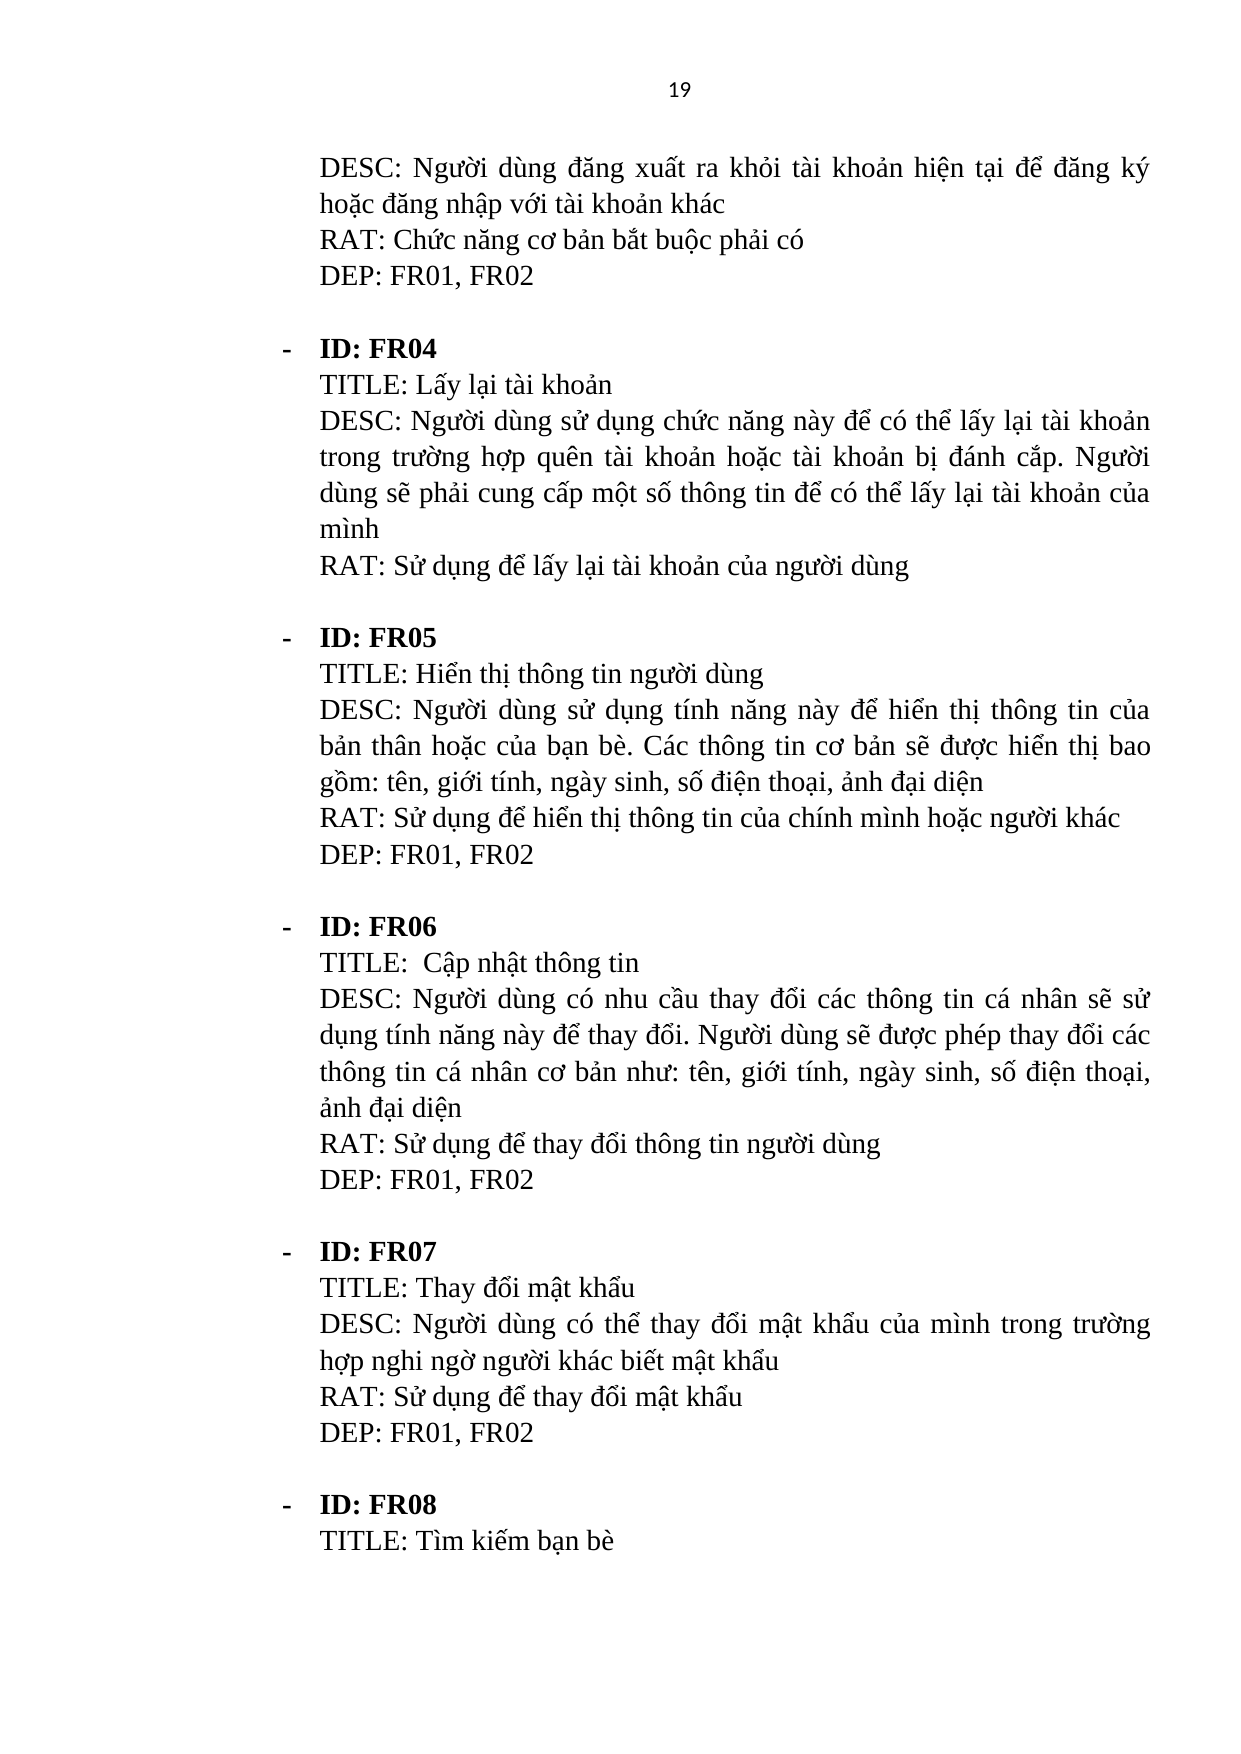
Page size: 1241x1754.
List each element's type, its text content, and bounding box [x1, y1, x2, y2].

list RAT: Sử dụng để thay đổi thông tin người dùng [319, 1126, 1152, 1159]
list TITLE: Lấy lại tài khoản [319, 367, 1152, 400]
list DESC: Người dùng sử dụng chức năng này để có thể lấy lại tài khoản trong trường hợp quên tài khoản hoặc tài khoản bị đánh cắp. Người dùng sẽ phải cung cấp một số thông tin để có thể lấy lại tài khoản của mình [319, 403, 1152, 545]
list DESC: Người dùng đăng xuất ra khỏi tài khoản hiện tại để đăng ký hoặc đăng nhập với tài khoản khác [319, 150, 1152, 220]
list ID: FR07 [282, 1234, 1152, 1268]
list DEP: FR01, FR02 [319, 258, 1152, 292]
list ID: FR08 [282, 1487, 1152, 1521]
list DESC: Người dùng có nhu cầu thay đổi các thông tin cá nhân sẽ sử dụng tính năng này để thay đổi. Người dùng sẽ được phép thay đổi các thông tin cá nhân cơ bản như: tên, giới tính, ngày sinh, số điện thoại, ảnh đại diện [319, 981, 1152, 1123]
list RAT: Sử dụng để thay đổi mật khẩu [319, 1379, 1152, 1412]
list DEP: FR01, FR02 [319, 1162, 1152, 1196]
list ID: FR05 [282, 620, 1152, 653]
list RAT: Chức năng cơ bản bắt buộc phải có [319, 222, 1152, 256]
list DEP: FR01, FR02 [319, 1415, 1152, 1449]
list DEP: FR01, FR02 [319, 837, 1152, 870]
list TITLE: Thay đổi mật khẩu [319, 1271, 1152, 1304]
list DESC: Người dùng có thể thay đổi mật khẩu của mình trong trường hợp nghi ngờ người khác biết mật khẩu [319, 1307, 1152, 1376]
list RAT: Sử dụng để lấy lại tài khoản của người dùng [319, 548, 1152, 581]
list ID: FR06 [282, 909, 1152, 943]
list DESC: Người dùng sử dụng tính năng này để hiển thị thông tin của bản thân hoặc của bạn bè. Các thông tin cơ bản sẽ được hiển thị bao gồm: tên, giới tính, ngày sinh, số điện thoại, ảnh đại diện [319, 692, 1152, 798]
list TITLE: Tìm kiếm bạn bè [319, 1523, 1152, 1557]
list RAT: Sử dụng để hiển thị thông tin của chính mình hoặc người khác [319, 801, 1152, 834]
list TITLE: Cập nhật thông tin [319, 945, 1152, 979]
list TITLE: Hiển thị thông tin người dùng [319, 656, 1152, 689]
list ID: FR04 [282, 331, 1152, 364]
